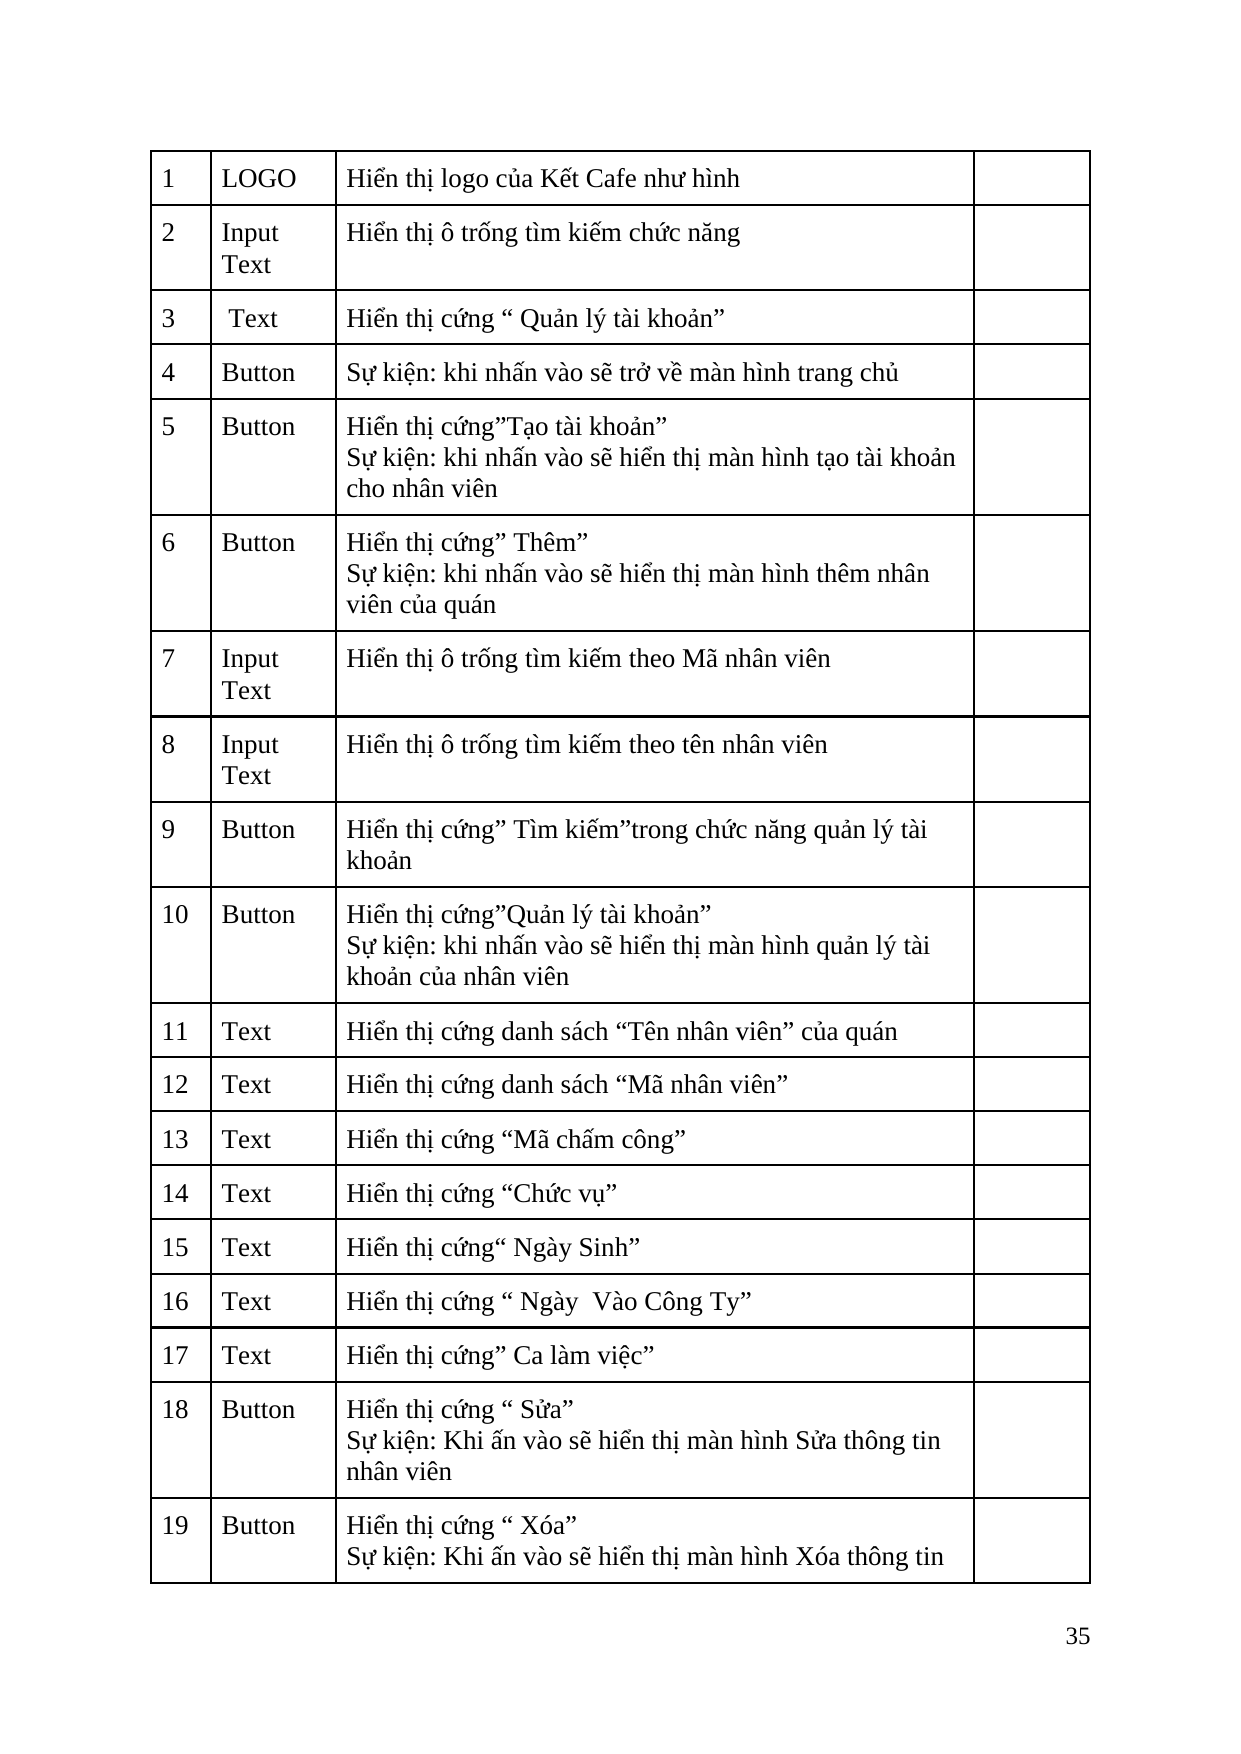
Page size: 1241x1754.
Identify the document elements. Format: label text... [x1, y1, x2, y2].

table_cell [975, 1329, 1089, 1381]
table_cell Sự kiện: khi nhấn vào sẽ trở về màn hình trang chủ [337, 345, 973, 397]
table_cell Input Text [212, 632, 335, 715]
table_cell Text [212, 1058, 335, 1110]
table_cell Hiển thị cứng” Tìm kiếm”trong chức năng quản lý tài khoản [337, 803, 973, 886]
table_cell [975, 400, 1089, 514]
table_cell 3 [152, 291, 210, 343]
table_cell Input Text [212, 718, 335, 801]
table_cell Button [212, 1383, 335, 1497]
table_cell [975, 803, 1089, 886]
table_cell Text [212, 1166, 335, 1218]
table_cell [975, 1112, 1089, 1164]
table_cell Hiển thị cứng “ Quản lý tài khoản” [337, 291, 973, 343]
table_cell [975, 291, 1089, 343]
table_cell Text [212, 1004, 335, 1056]
table_cell Hiển thị cứng“ Ngày Sinh” [337, 1220, 973, 1272]
table_cell Hiển thị ô trống tìm kiếm theo tên nhân viên [337, 718, 973, 801]
table_cell Hiển thị cứng “ Ngày Vào Công Ty” [337, 1275, 973, 1326]
table_cell Text [212, 1329, 335, 1381]
table_cell [975, 888, 1089, 1002]
table_cell Text [212, 1220, 335, 1272]
table_cell Hiển thị cứng danh sách “Tên nhân viên” của quán [337, 1004, 973, 1056]
table_cell 10 [152, 888, 210, 1002]
table_cell LOGO [212, 152, 335, 204]
table_cell [975, 1058, 1089, 1110]
table_cell [975, 516, 1089, 630]
table_cell Hiển thị cứng “Mã chấm công” [337, 1112, 973, 1164]
table_cell 9 [152, 803, 210, 886]
table_cell Hiển thị cứng” Ca làm việc” [337, 1329, 973, 1381]
table_cell Hiển thị cứng “Chức vụ” [337, 1166, 973, 1218]
table_cell 13 [152, 1112, 210, 1164]
table_cell Button [212, 516, 335, 630]
table_cell 15 [152, 1220, 210, 1272]
table_cell 7 [152, 632, 210, 715]
table_cell 12 [152, 1058, 210, 1110]
table_cell [975, 1220, 1089, 1272]
table_cell Hiển thị logo của Kết Cafe như hình [337, 152, 973, 204]
table_cell 16 [152, 1275, 210, 1326]
table_cell [975, 1383, 1089, 1497]
table_cell Input Text [212, 206, 335, 289]
table_cell 6 [152, 516, 210, 630]
table_cell Hiển thị cứng” Thêm” Sự kiện: khi nhấn vào sẽ hiển thị màn hình thêm nhân viên của quán [337, 516, 973, 630]
table_cell [975, 1004, 1089, 1056]
table_cell [975, 345, 1089, 397]
table_cell [975, 1275, 1089, 1326]
table_cell 1 [152, 152, 210, 204]
table_cell 17 [152, 1329, 210, 1381]
table_cell Hiển thị cứng “ Sửa” Sự kiện: Khi ấn vào sẽ hiển thị màn hình Sửa thông tin nhân viên [337, 1383, 973, 1497]
table_cell Text [212, 1112, 335, 1164]
table_cell Hiển thị cứng”Tạo tài khoản” Sự kiện: khi nhấn vào sẽ hiển thị màn hình tạo tài khoản cho nhân viên [337, 400, 973, 514]
table_cell 8 [152, 718, 210, 801]
table_cell Hiển thị ô trống tìm kiếm theo Mã nhân viên [337, 632, 973, 715]
table_cell Button [212, 803, 335, 886]
table_cell [975, 718, 1089, 801]
table_cell 19 [152, 1499, 210, 1582]
table_cell 18 [152, 1383, 210, 1497]
table_cell 2 [152, 206, 210, 289]
table_cell 5 [152, 400, 210, 514]
table_cell Hiển thị cứng danh sách “Mã nhân viên” [337, 1058, 973, 1110]
table_cell Text [212, 291, 335, 343]
table_cell Hiển thị cứng”Quản lý tài khoản” Sự kiện: khi nhấn vào sẽ hiển thị màn hình quản lý tài khoản của nhân viên [337, 888, 973, 1002]
table_cell Text [212, 1275, 335, 1326]
table_cell Button [212, 400, 335, 514]
table_cell [975, 206, 1089, 289]
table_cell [337, 1499, 973, 1582]
table_cell 14 [152, 1166, 210, 1218]
table_cell [975, 152, 1089, 204]
table_cell [975, 1499, 1089, 1582]
table_cell [975, 1166, 1089, 1218]
table_cell [975, 632, 1089, 715]
table_cell Hiển thị ô trống tìm kiếm chức năng [337, 206, 973, 289]
table_cell Button [212, 1499, 335, 1582]
table_cell 11 [152, 1004, 210, 1056]
table_cell Button [212, 345, 335, 397]
table_cell Button [212, 888, 335, 1002]
table_cell 4 [152, 345, 210, 397]
